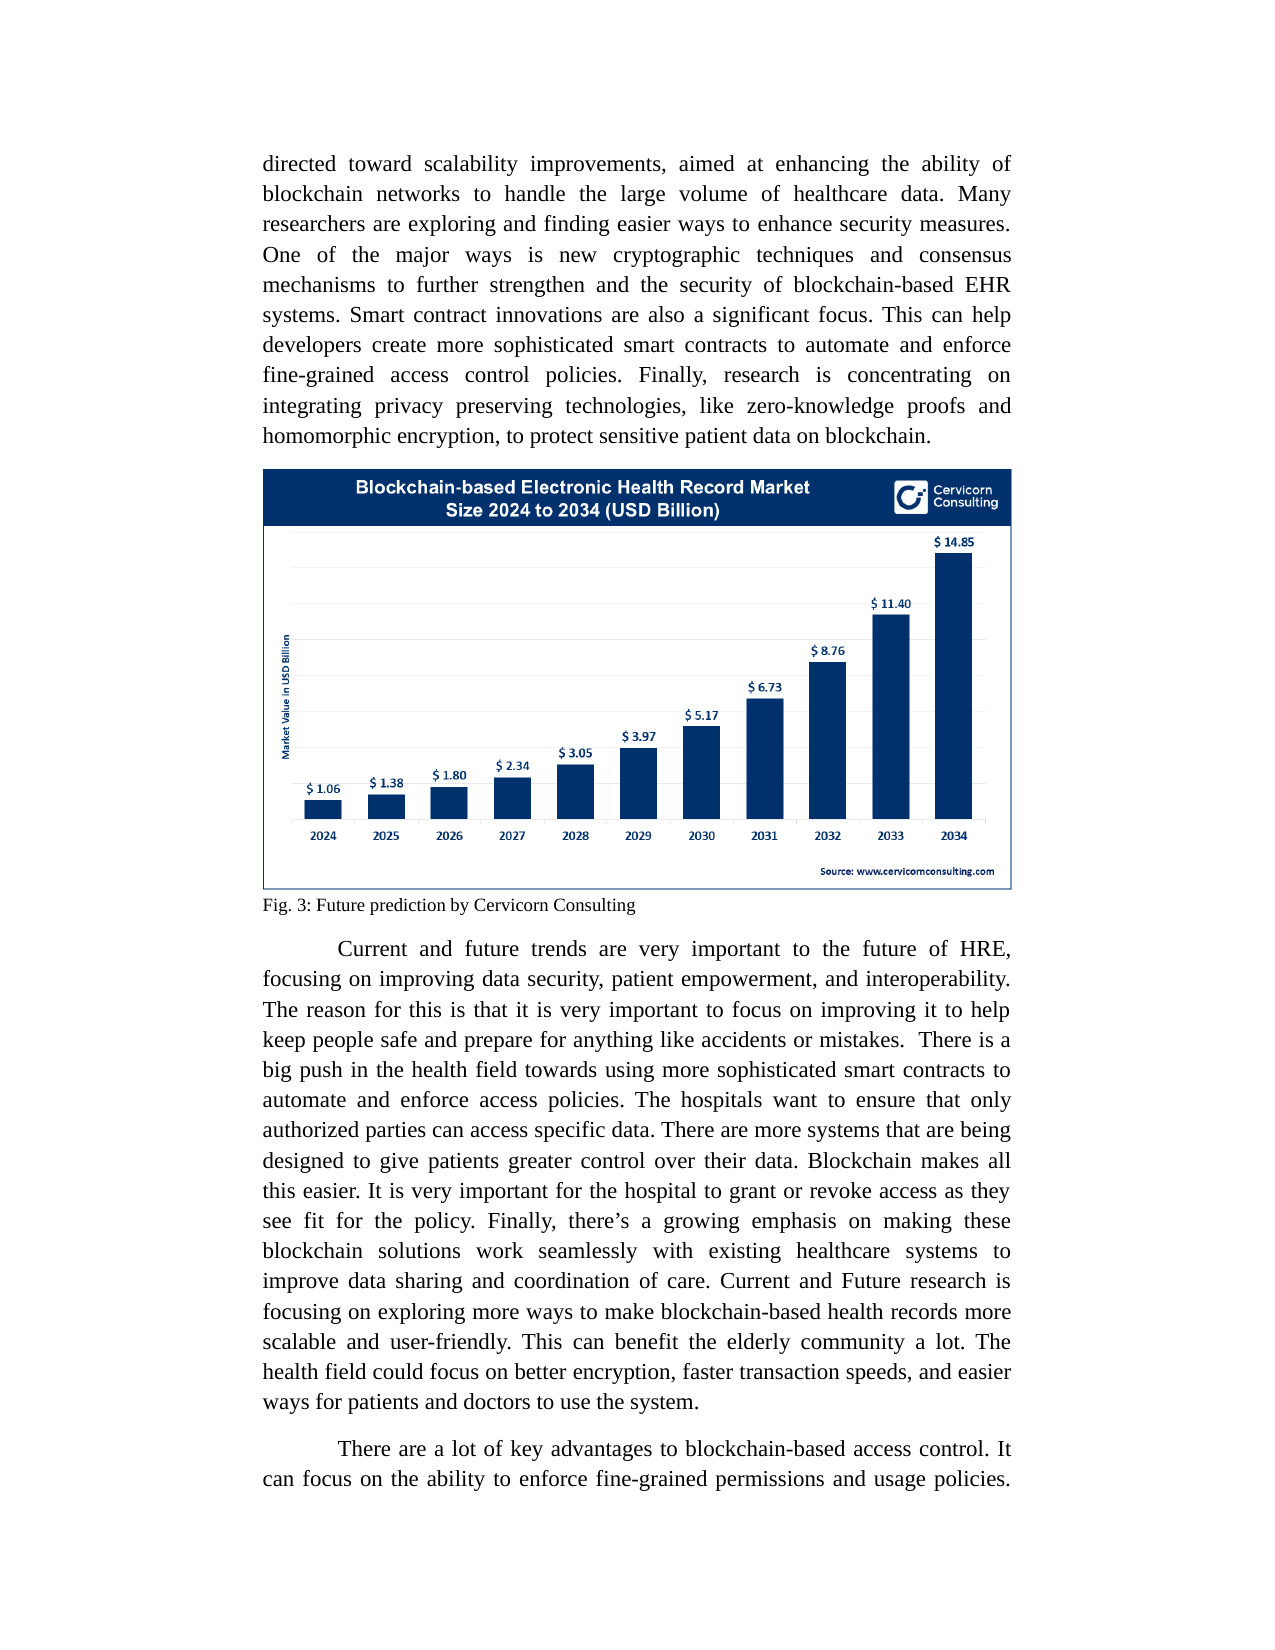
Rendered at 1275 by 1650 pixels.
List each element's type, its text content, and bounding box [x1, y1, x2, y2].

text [262, 150, 1012, 448]
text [262, 1435, 1012, 1492]
text Fig. 3: Future prediction by Cervicorn Consulting [262, 891, 1012, 915]
text Current and future trends are very important to the future of HRE, focusing on improving data security, patient empowerment, and interoperability. The reason for this is that it is very important to focus on improving it to help keep people safe and prepare for anything like accidents or mistakes. There is a big push in the health field towards using more sophisticated smart contracts to automate and enforce access policies. The hospitals want to ensure that only authorized parties can access specific data. There are more systems that are being designed to give patients greater control over their data. Blockchain makes all this easier. It is very important for the hospital to grant or revoke access as they see fit for the policy. Finally, there’s a growing emphasis on making these blockchain solutions work seamlessly with existing healthcare systems to improve data sharing and coordination of care. Current and Future research is focusing on exploring more ways to make blockchain-based health records more scalable and user-friendly. This can benefit the elderly community a lot. The health field could focus on better encryption, faster transaction speeds, and easier ways for patients and doctors to use the system. [262, 935, 1012, 1415]
picture [262, 468, 1013, 891]
